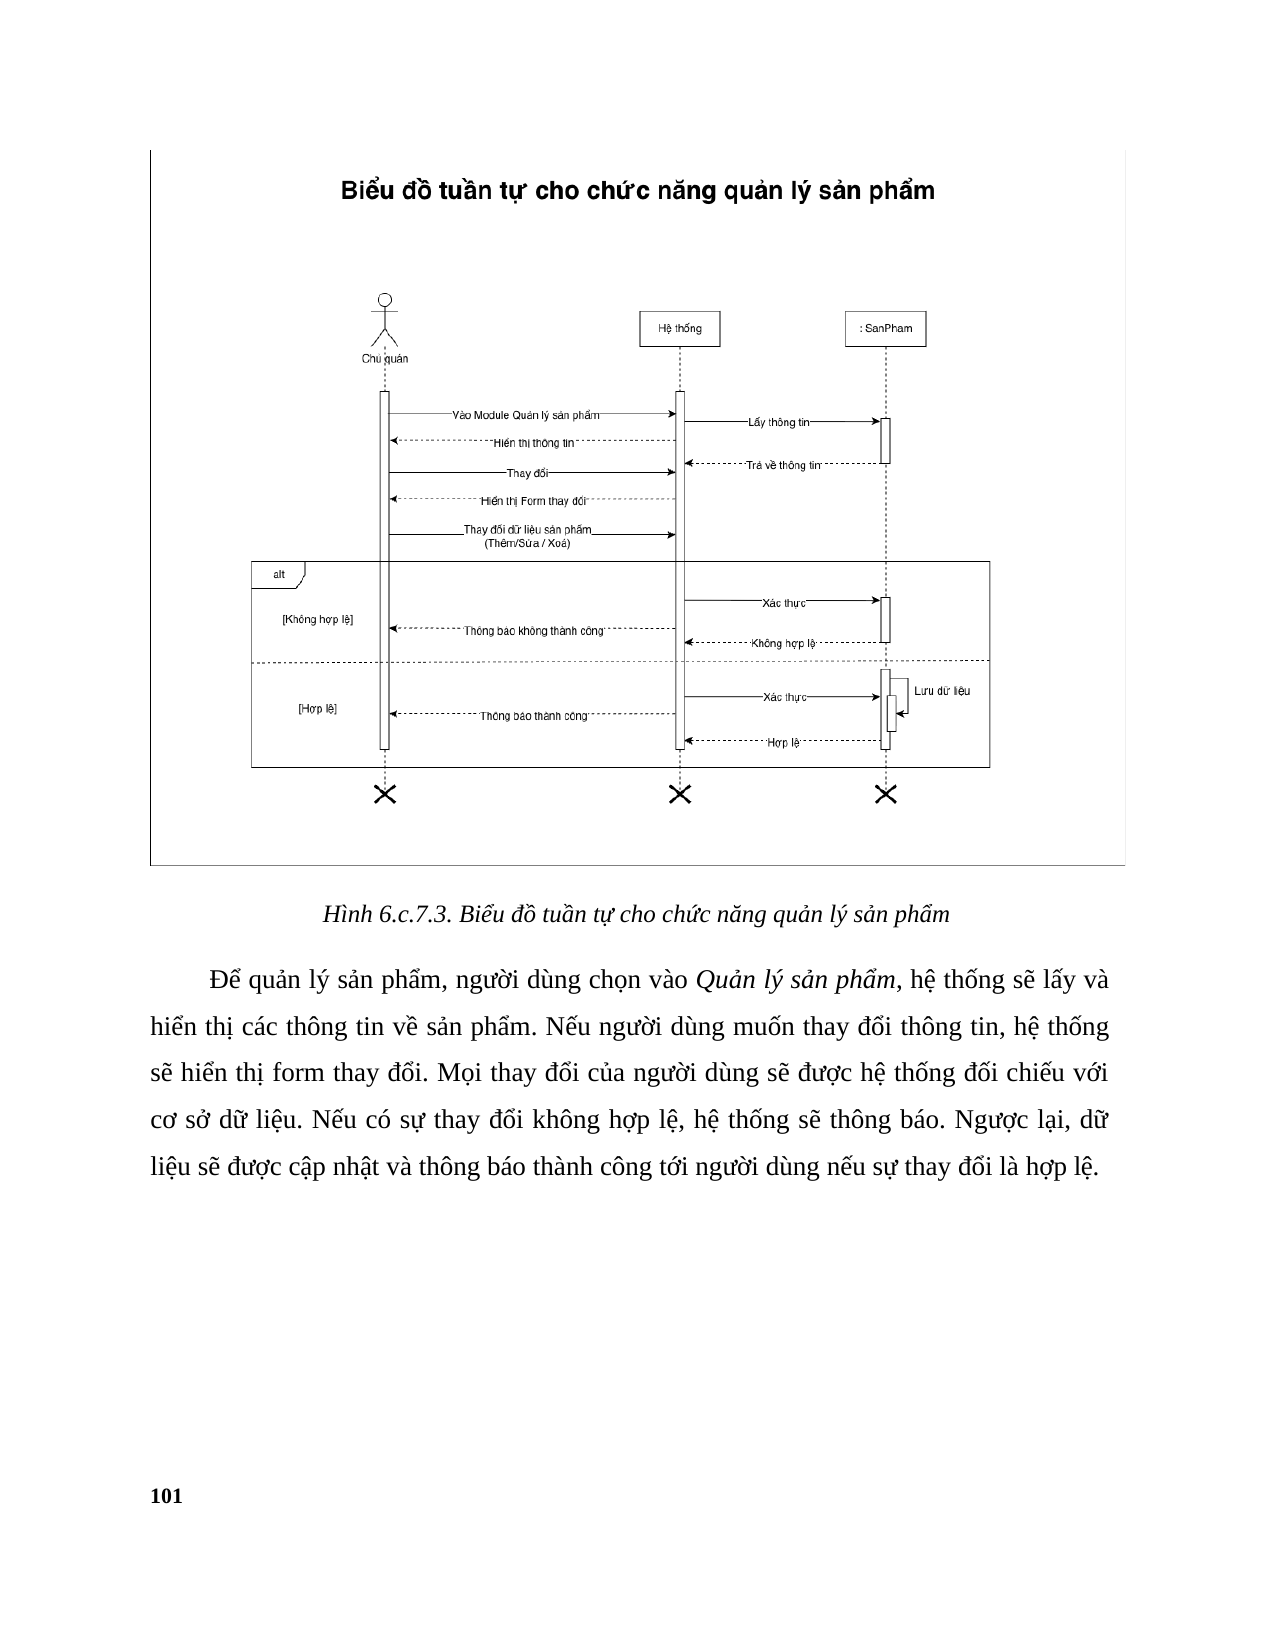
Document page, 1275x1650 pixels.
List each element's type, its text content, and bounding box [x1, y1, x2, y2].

picture [150, 150, 1125, 866]
text Để quản lý sản phẩm, người dùng chọn vào Quản lý sản phẩm, hệ thống sẽ lấy và hiển thị các thông tin về sản phẩm. Nếu người dùng muốn thay đổi thông tin, hệ thống sẽ hiển thị form thay đổi. Mọi thay đổi của người dùng sẽ được hệ thống đối chiếu với cơ sở dữ liệu. Nếu có sự thay đổi không hợp lệ, hệ thống sẽ thông báo. Ngược lại, dữ liệu sẽ được cập nhật và thông báo thành công tới người dùng nếu sự thay đổi là hợp lệ. [150, 963, 1110, 1181]
text Hình 6.c.7.3. Biểu đồ tuần tự cho chức năng quản lý sản phẩm [150, 899, 1125, 928]
